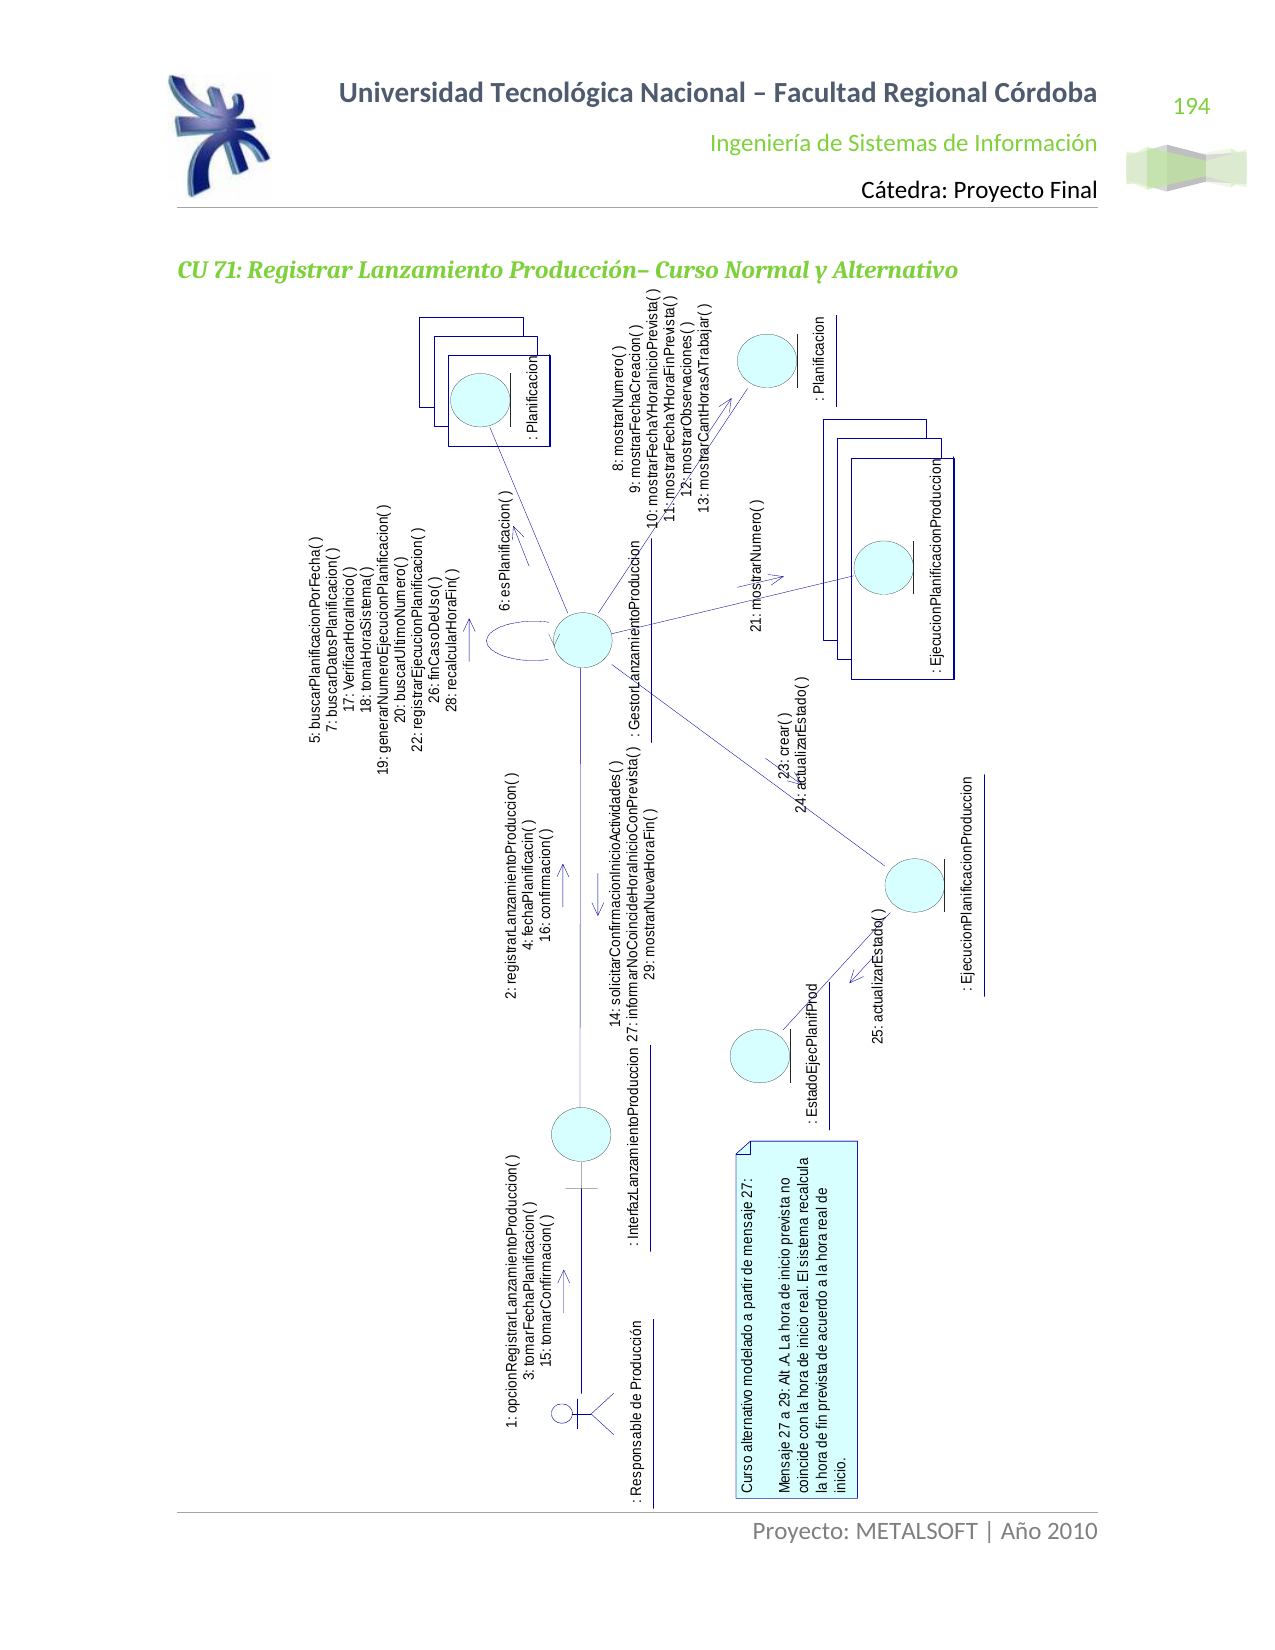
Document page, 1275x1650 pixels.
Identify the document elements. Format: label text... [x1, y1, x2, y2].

text CU 71: Registrar Lanzamiento Producción– Curso Normal y Alternativo [177, 256, 1098, 284]
picture [167, 74, 272, 199]
